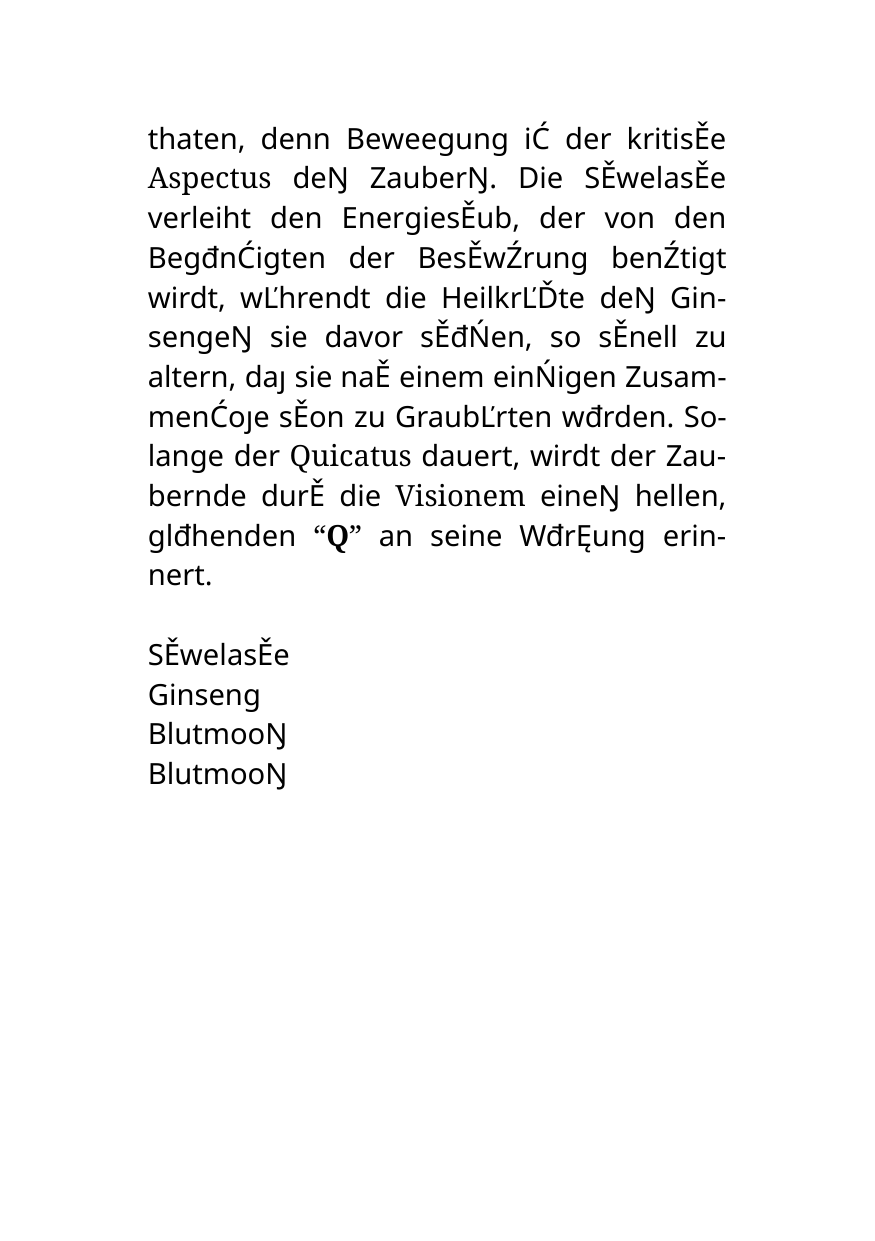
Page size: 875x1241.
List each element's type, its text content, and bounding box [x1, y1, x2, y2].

text BlutmooŊ [148, 713, 726, 753]
text SĚwelasĚe [148, 634, 726, 674]
text BlutmooŊ [148, 753, 726, 793]
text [148, 118, 726, 594]
text Ginseng [148, 674, 726, 713]
